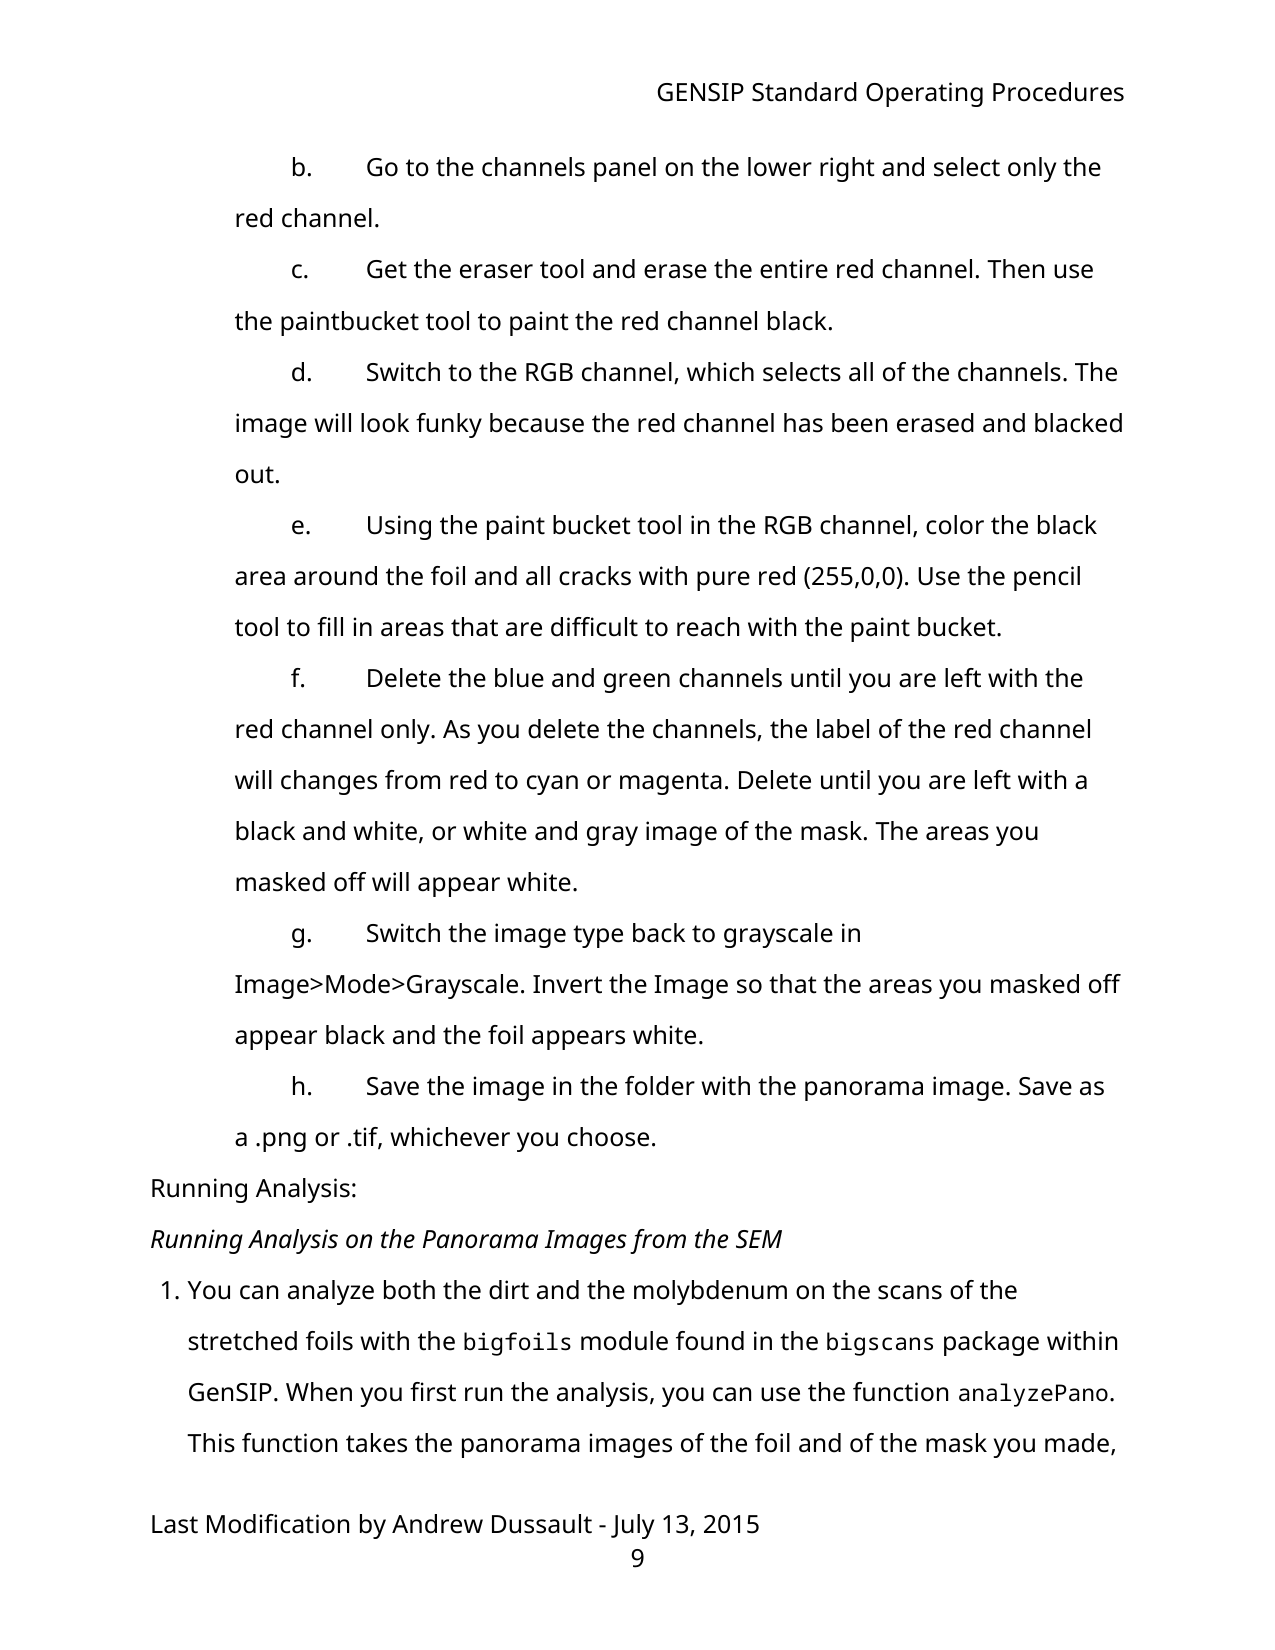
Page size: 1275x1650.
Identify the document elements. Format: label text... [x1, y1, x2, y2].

text Running Analysis on the Panorama Images from the SEM [150, 1222, 1125, 1256]
text Delete the blue and green channels until you are left with the red channel only. As you delete the channels, the label of the red channel will changes from red to cyan or magenta. Delete until you are left with a black and white, or white and gray image of the mask. The areas you masked off will appear white. [234, 660, 1125, 899]
text Switch the image type back to grayscale in Image>Mode>Grayscale. Invert the Image so that the areas you masked off appear black and the foil appears white. [234, 916, 1125, 1052]
text Running Analysis: [150, 1171, 1125, 1205]
text Save the image in the folder with the panorama image. Save as a .png or .tif, whichever you choose. [234, 1069, 1125, 1154]
text Switch to the RGB channel, which selects all of the channels. The image will look funky because the red channel has been erased and blacked out. [234, 354, 1125, 490]
text Get the eraser tool and erase the entire red channel. Then use the paintbucket tool to paint the red channel black. [234, 252, 1125, 337]
text Go to the channels panel on the lower right and select only the red channel. [234, 150, 1125, 235]
text Using the paint bucket tool in the RGB channel, color the black area around the foil and all cracks with pure red (255,0,0). Use the pencil tool to fill in areas that are difficult to reach with the paint bucket. [234, 507, 1125, 643]
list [159, 1273, 1125, 1460]
